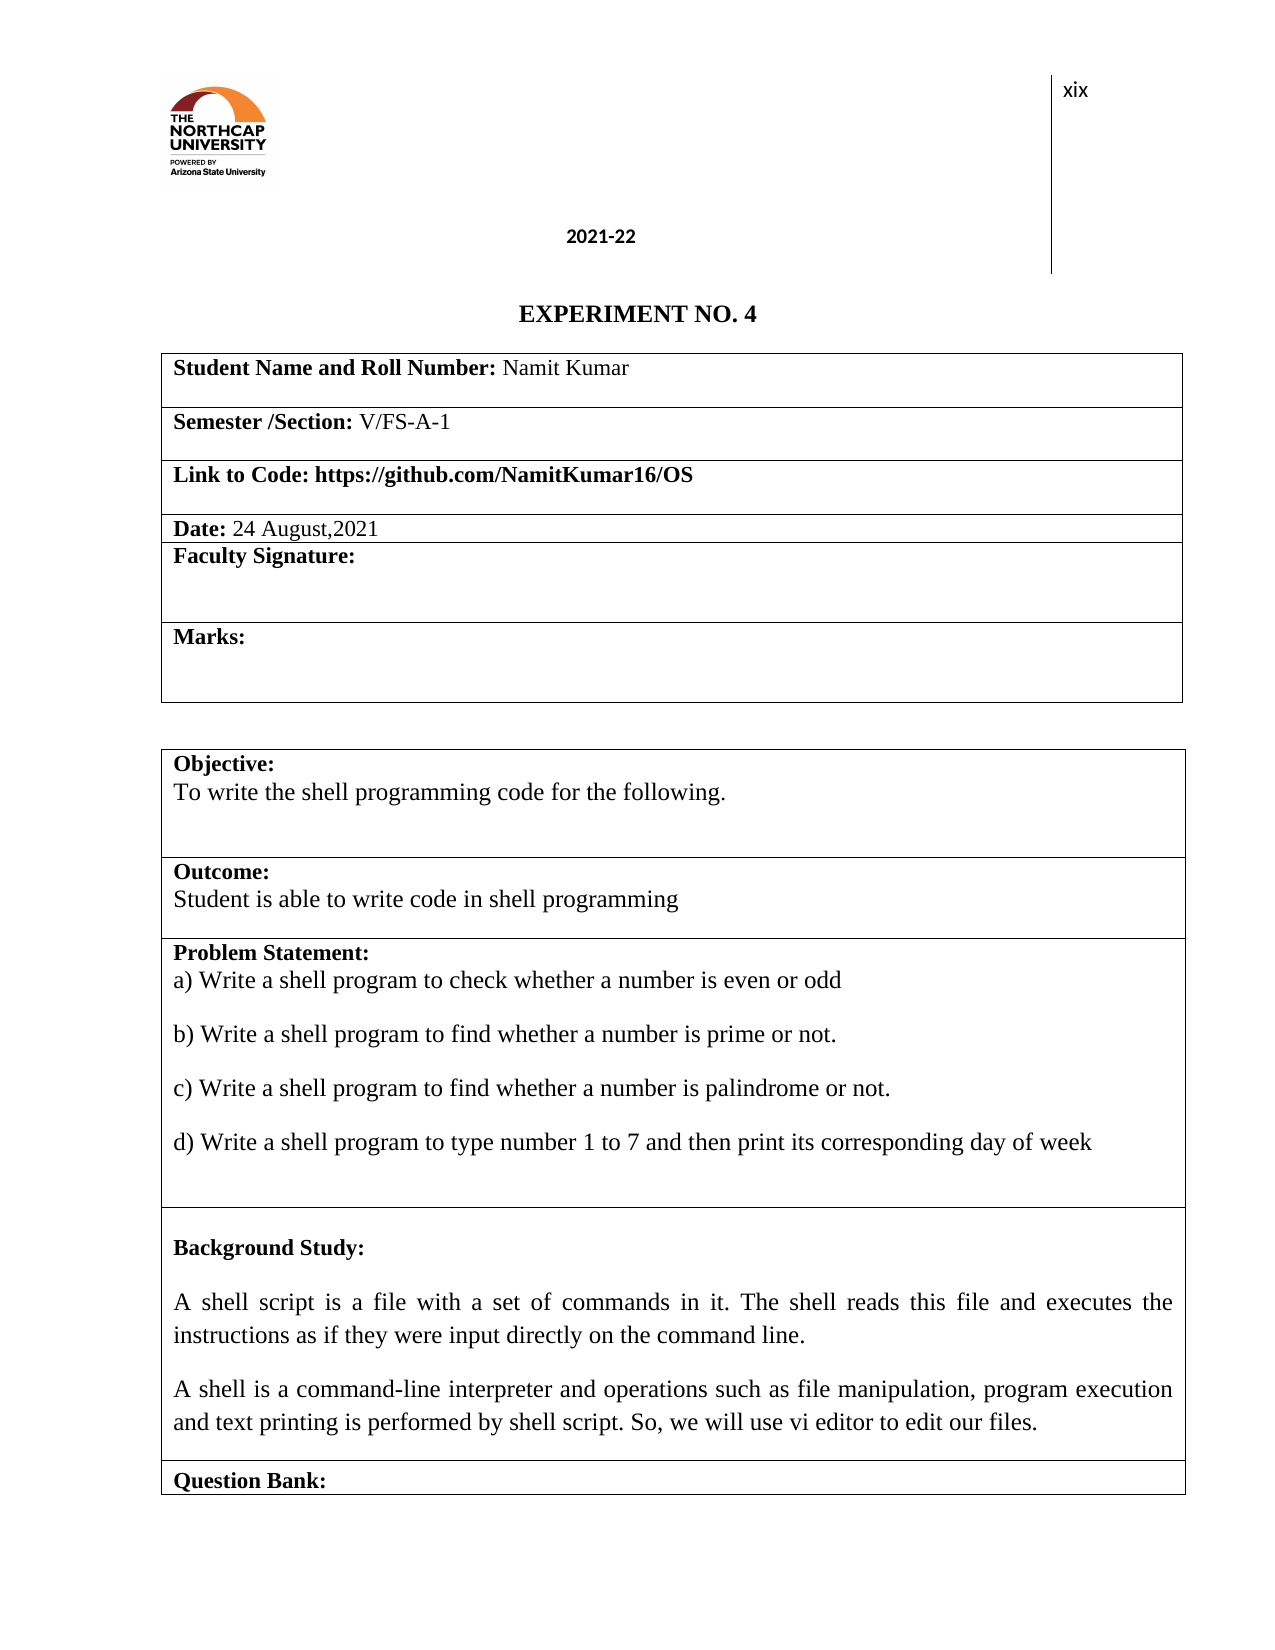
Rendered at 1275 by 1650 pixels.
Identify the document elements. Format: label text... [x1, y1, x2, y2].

text EXPERIMENT NO. 4 [150, 299, 1125, 328]
table_cell Link to Code: https://github.com/NamitKumar16/OS [162, 461, 1182, 514]
table_header Objective: To write the shell programming code for the following. [162, 750, 1185, 857]
table_cell Problem Statement: a) Write a shell program to check whether a number is even or odd b) Write a shell program to find whether a number is prime or not. c) Write a shell program to find whether a number is palindrome or not. d) Write a shell program to type number 1 to 7 and then print its corresponding day of week [162, 939, 1185, 1207]
table_cell Outcome: Student is able to write code in shell programming [162, 858, 1185, 938]
table_cell Faculty Signature: [162, 543, 1182, 622]
table_cell Marks: [162, 623, 1182, 702]
table_cell Semester /Section: V/FS-A-1 [162, 408, 1182, 460]
table_cell Date: 24 August,2021 [162, 515, 1182, 542]
picture [161, 75, 276, 189]
table_header Student Name and Roll Number: Namit Kumar [162, 354, 1182, 407]
table_cell Background Study: A shell script is a file with a set of commands in it. The shell reads this file and executes the instructions as if they were input directly on the command line. A shell is a command-line interpreter and operations such as file manipulation, program execution and text printing is performed by shell script. So, we will use vi editor to edit our files. [162, 1208, 1185, 1460]
